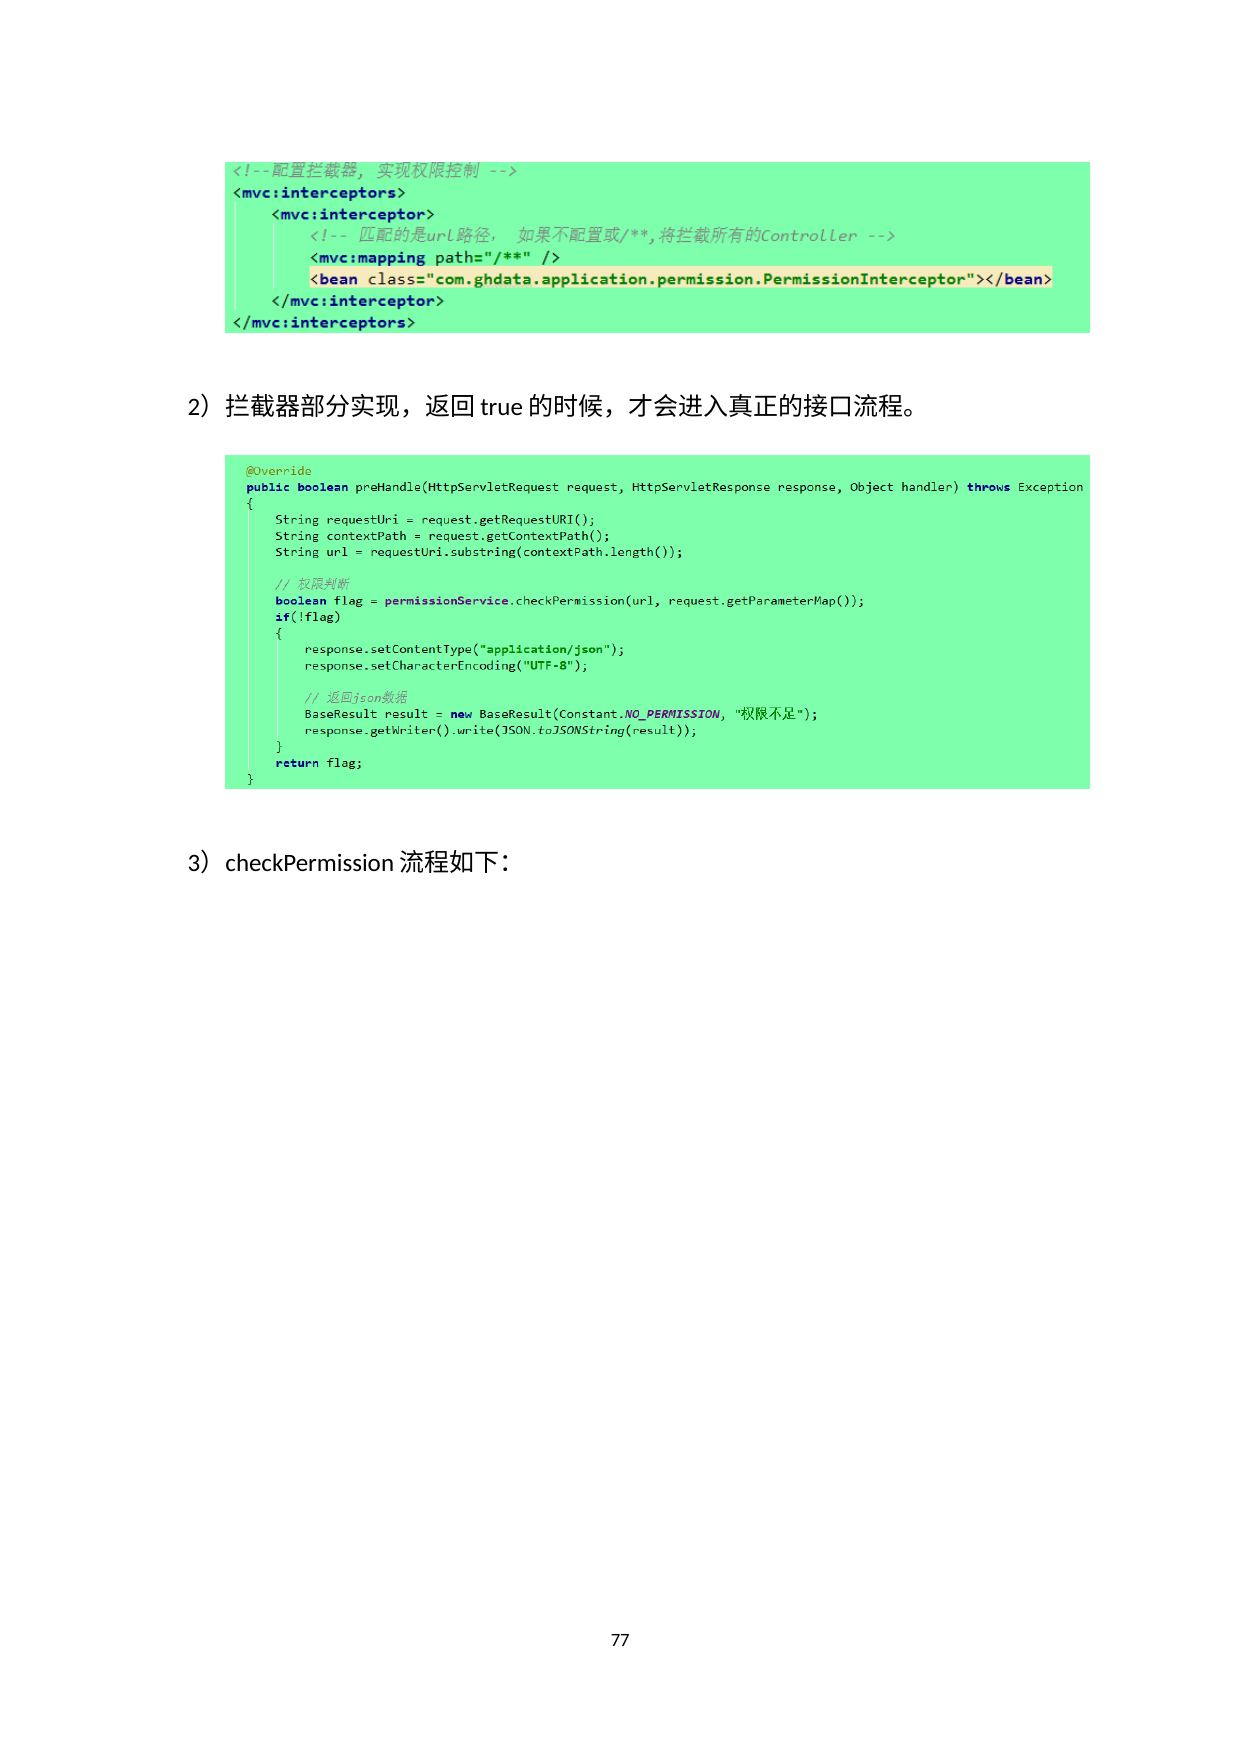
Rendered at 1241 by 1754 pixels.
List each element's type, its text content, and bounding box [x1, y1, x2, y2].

text 3）checkPermission流程如下： [187, 828, 1053, 893]
picture [225, 455, 1091, 789]
picture [225, 162, 1091, 333]
text 2）拦截器部分实现，返回true的时候，才会进入真正的接口流程。 [187, 372, 1053, 437]
